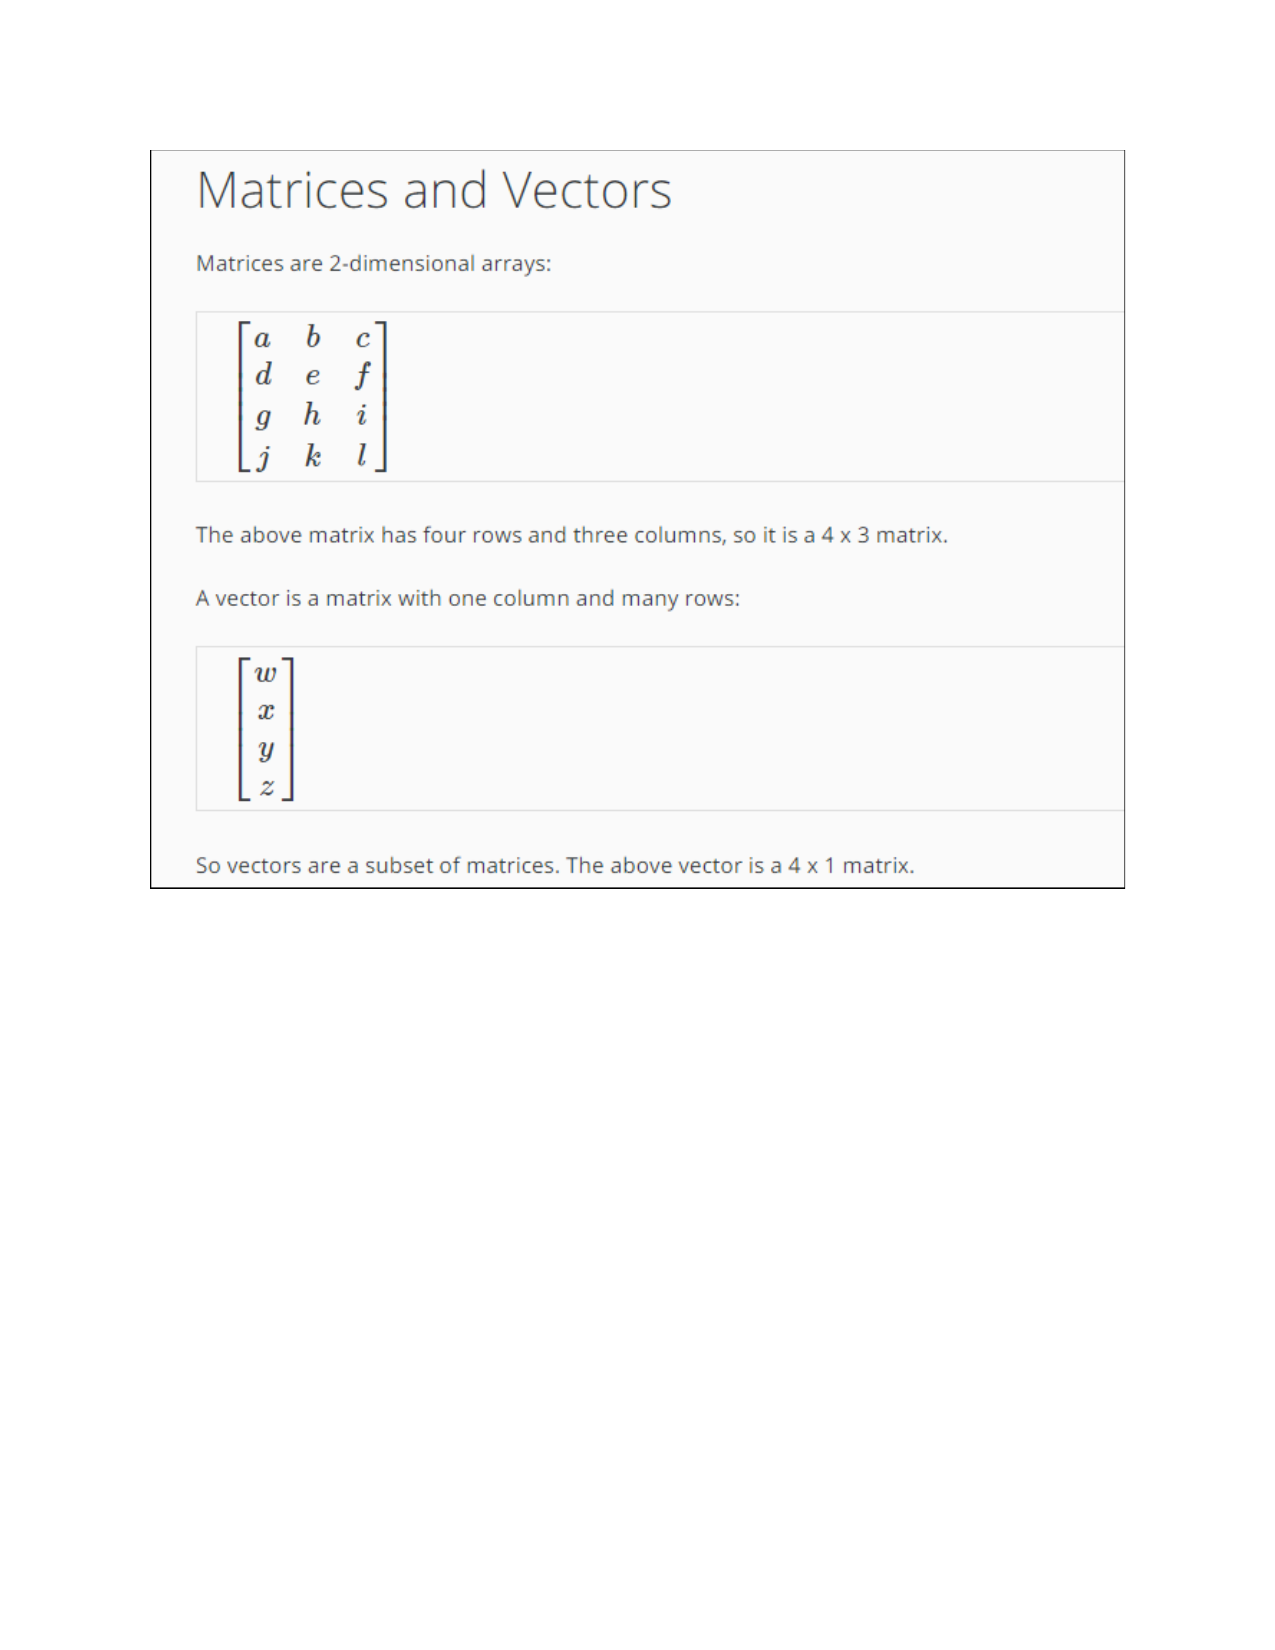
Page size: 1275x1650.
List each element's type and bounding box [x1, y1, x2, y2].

picture [150, 150, 1125, 889]
